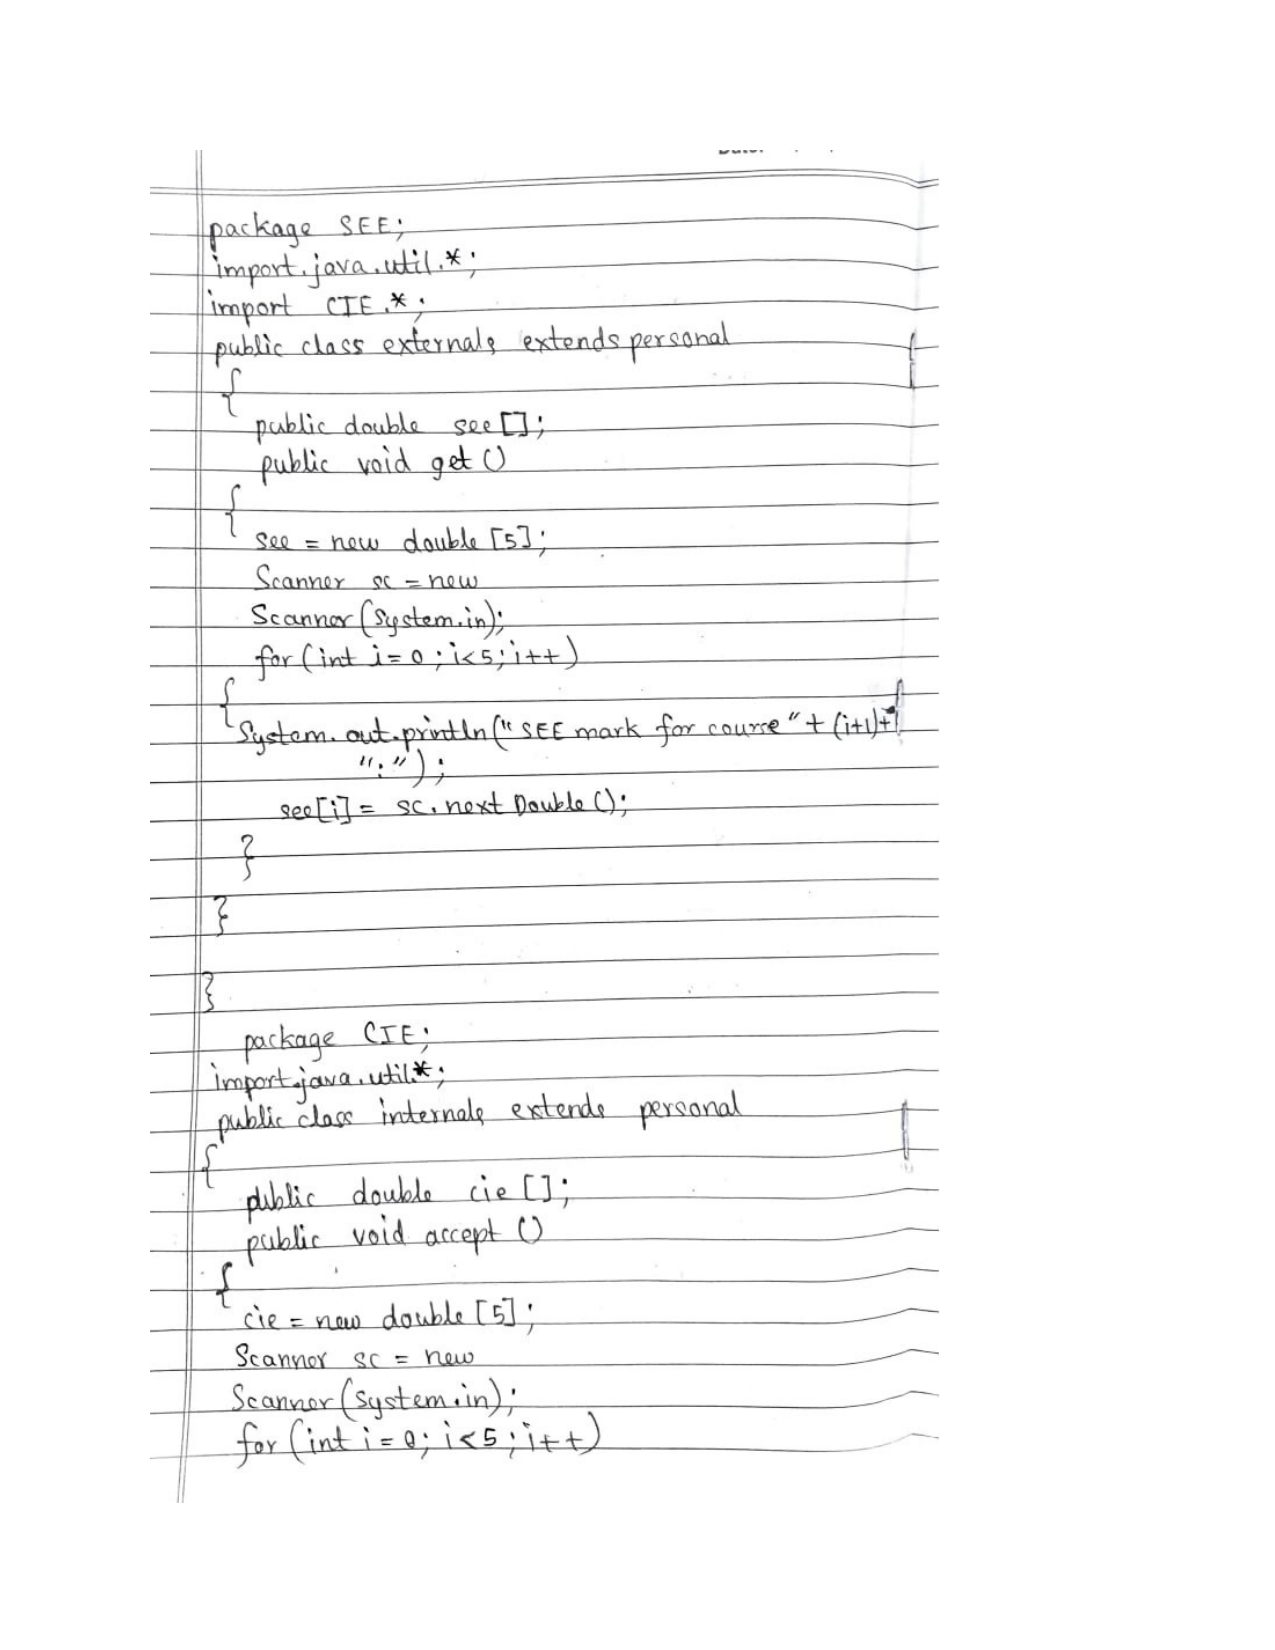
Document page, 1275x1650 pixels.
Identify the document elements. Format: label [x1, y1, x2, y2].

picture [150, 150, 940, 1503]
